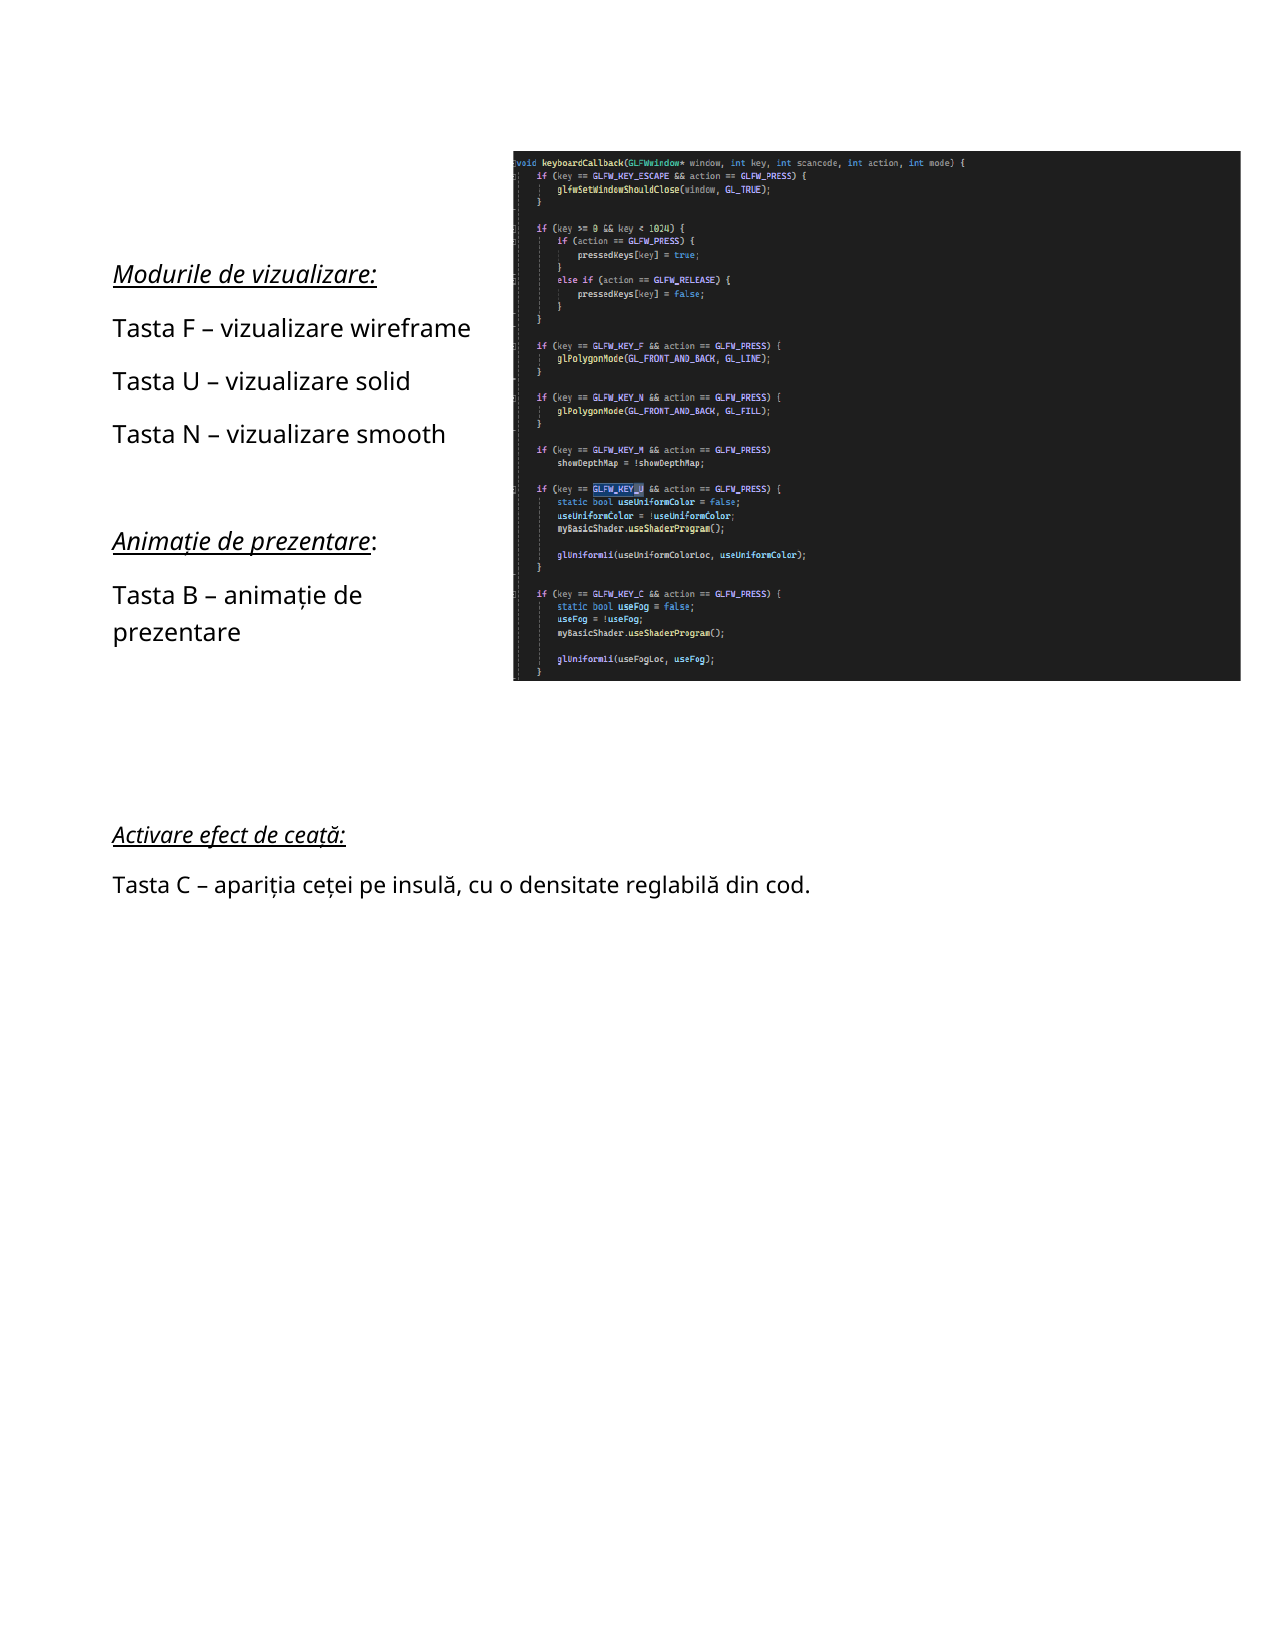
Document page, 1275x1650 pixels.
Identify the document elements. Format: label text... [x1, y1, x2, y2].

picture [512, 151, 1240, 680]
text Animație de prezentare: [112, 524, 512, 558]
text Tasta C – apariția ceței pe insulă, cu o densitate reglabilă din cod. [112, 869, 1162, 901]
text Tasta U – vizualizare solid [112, 364, 512, 398]
text Tasta F – vizualizare wireframe [112, 310, 512, 344]
text Activare efect de ceață: [112, 819, 1162, 850]
text Modurile de vizualizare: [112, 257, 512, 291]
text Tasta N – vizualizare smooth [112, 417, 512, 451]
text Tasta B – animație de prezentare [112, 577, 512, 648]
